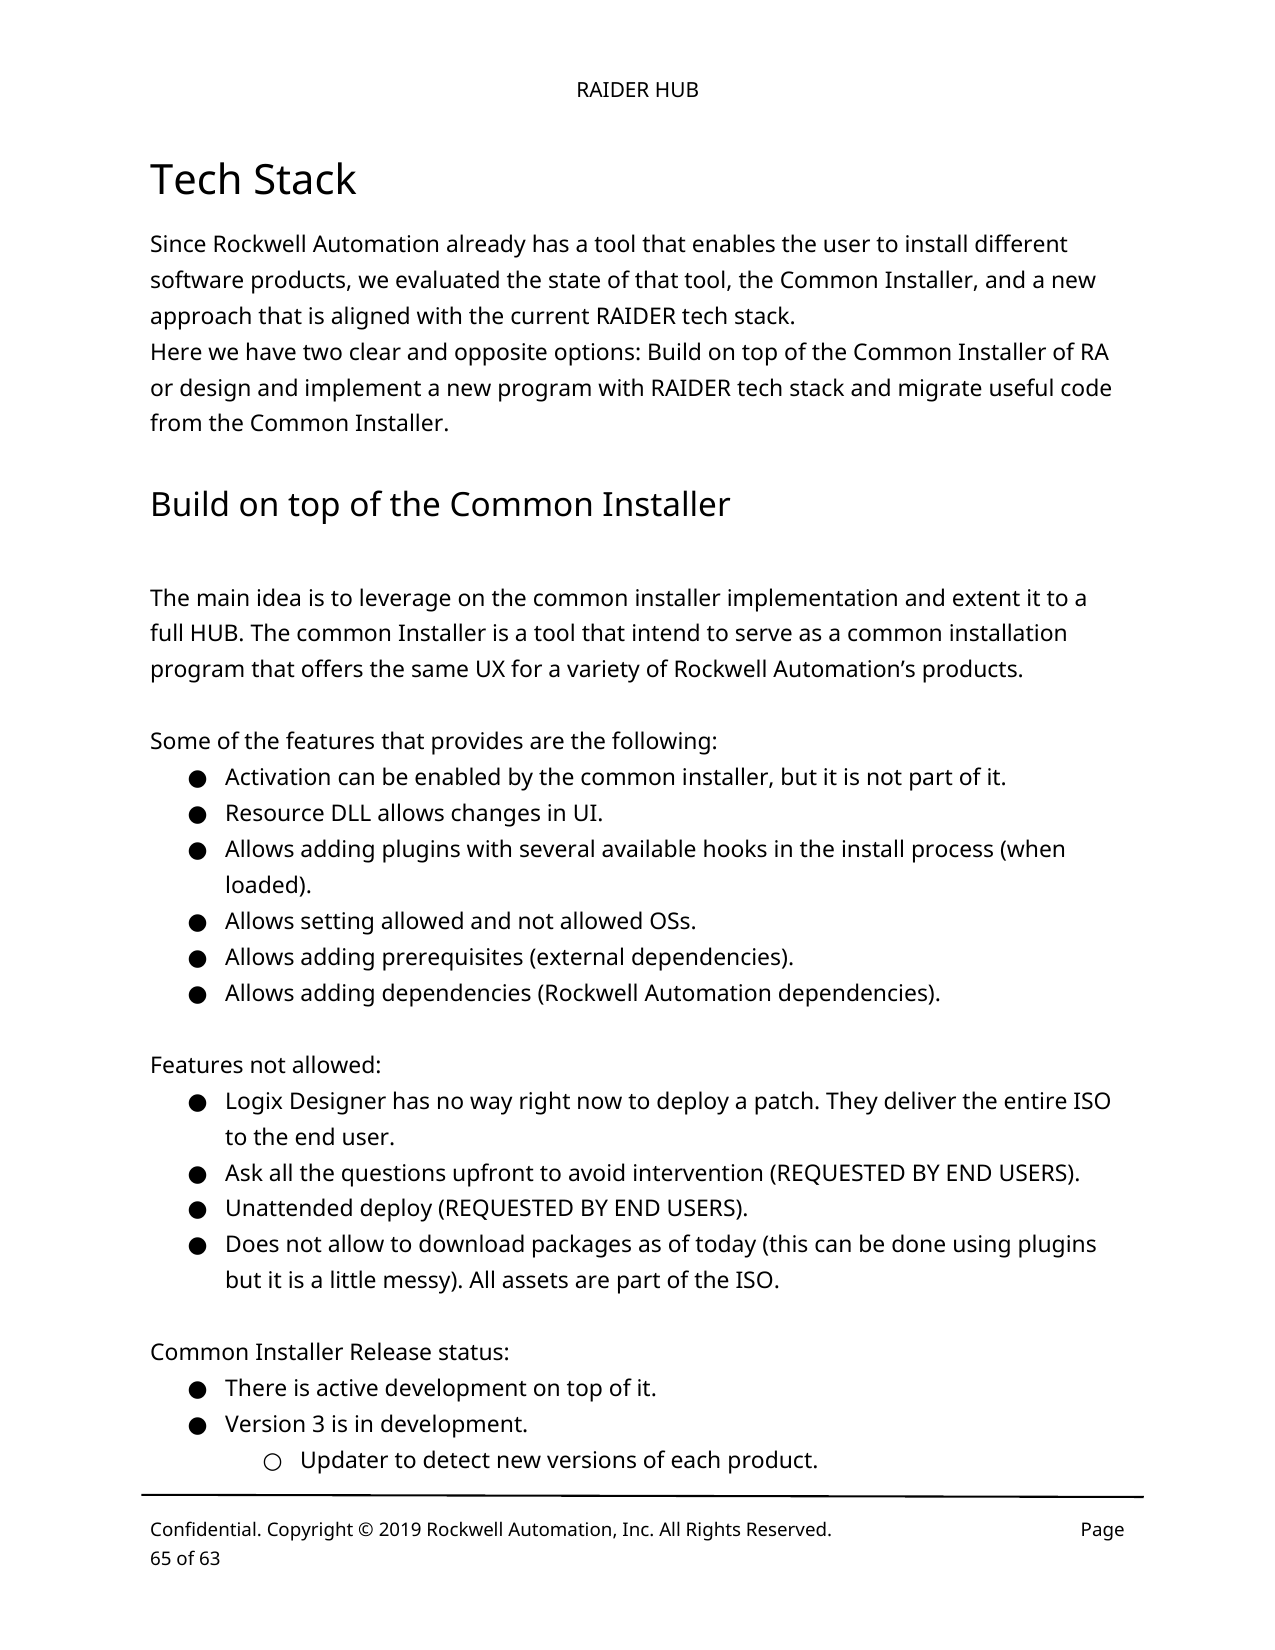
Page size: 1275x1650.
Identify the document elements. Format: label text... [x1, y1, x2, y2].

text The main idea is to leverage on the common installer implementation and extent it to a full HUB. The common Installer is a tool that intend to serve as a common installation program that offers the same UX for a variety of Rockwell Automation’s products. [150, 581, 1125, 684]
list Logix Designer has no way right now to deploy a patch. They deliver the entire ISO to the end user. [187, 1084, 1125, 1152]
list Resource DLL allows changes in UI. [187, 797, 1125, 828]
list Ask all the questions upfront to avoid intervention (REQUESTED BY END USERS). [187, 1156, 1125, 1188]
text Features not allowed: [150, 1049, 1125, 1080]
list Activation can be enabled by the common installer, but it is not part of it. [187, 761, 1125, 792]
list Unattended deploy (REQUESTED BY END USERS). [187, 1192, 1125, 1224]
list There is active development on top of it. [187, 1372, 1125, 1403]
subtitle Build on top of the Common Installer [150, 481, 1125, 526]
subtitle Tech Stack [150, 150, 1125, 207]
text Some of the features that provides are the following: [150, 725, 1125, 756]
list Does not allow to download packages as of today (this can be done using plugins but it is a little messy). All assets are part of the ISO. [187, 1228, 1125, 1296]
list Allows adding prerequisites (external dependencies). [187, 941, 1125, 972]
list Updater to detect new versions of each product. [262, 1444, 1125, 1475]
list Allows adding plugins with several available hooks in the install process (when loaded). [187, 833, 1125, 900]
text Here we have two clear and opposite options: Build on top of the Common Installer of RA or design and implement a new program with RAIDER tech stack and migrate useful code from the Common Installer. [150, 336, 1125, 439]
list Version 3 is in development. [187, 1408, 1125, 1439]
text Common Installer Release status: [150, 1336, 1125, 1367]
text Since Rockwell Automation already has a tool that enables the user to install different software products, we evaluated the state of that tool, the Common Installer, and a new approach that is aligned with the current RAIDER tech stack. [150, 228, 1125, 331]
list Allows adding dependencies (Rockwell Automation dependencies). [187, 977, 1125, 1008]
list Allows setting allowed and not allowed OSs. [187, 905, 1125, 936]
